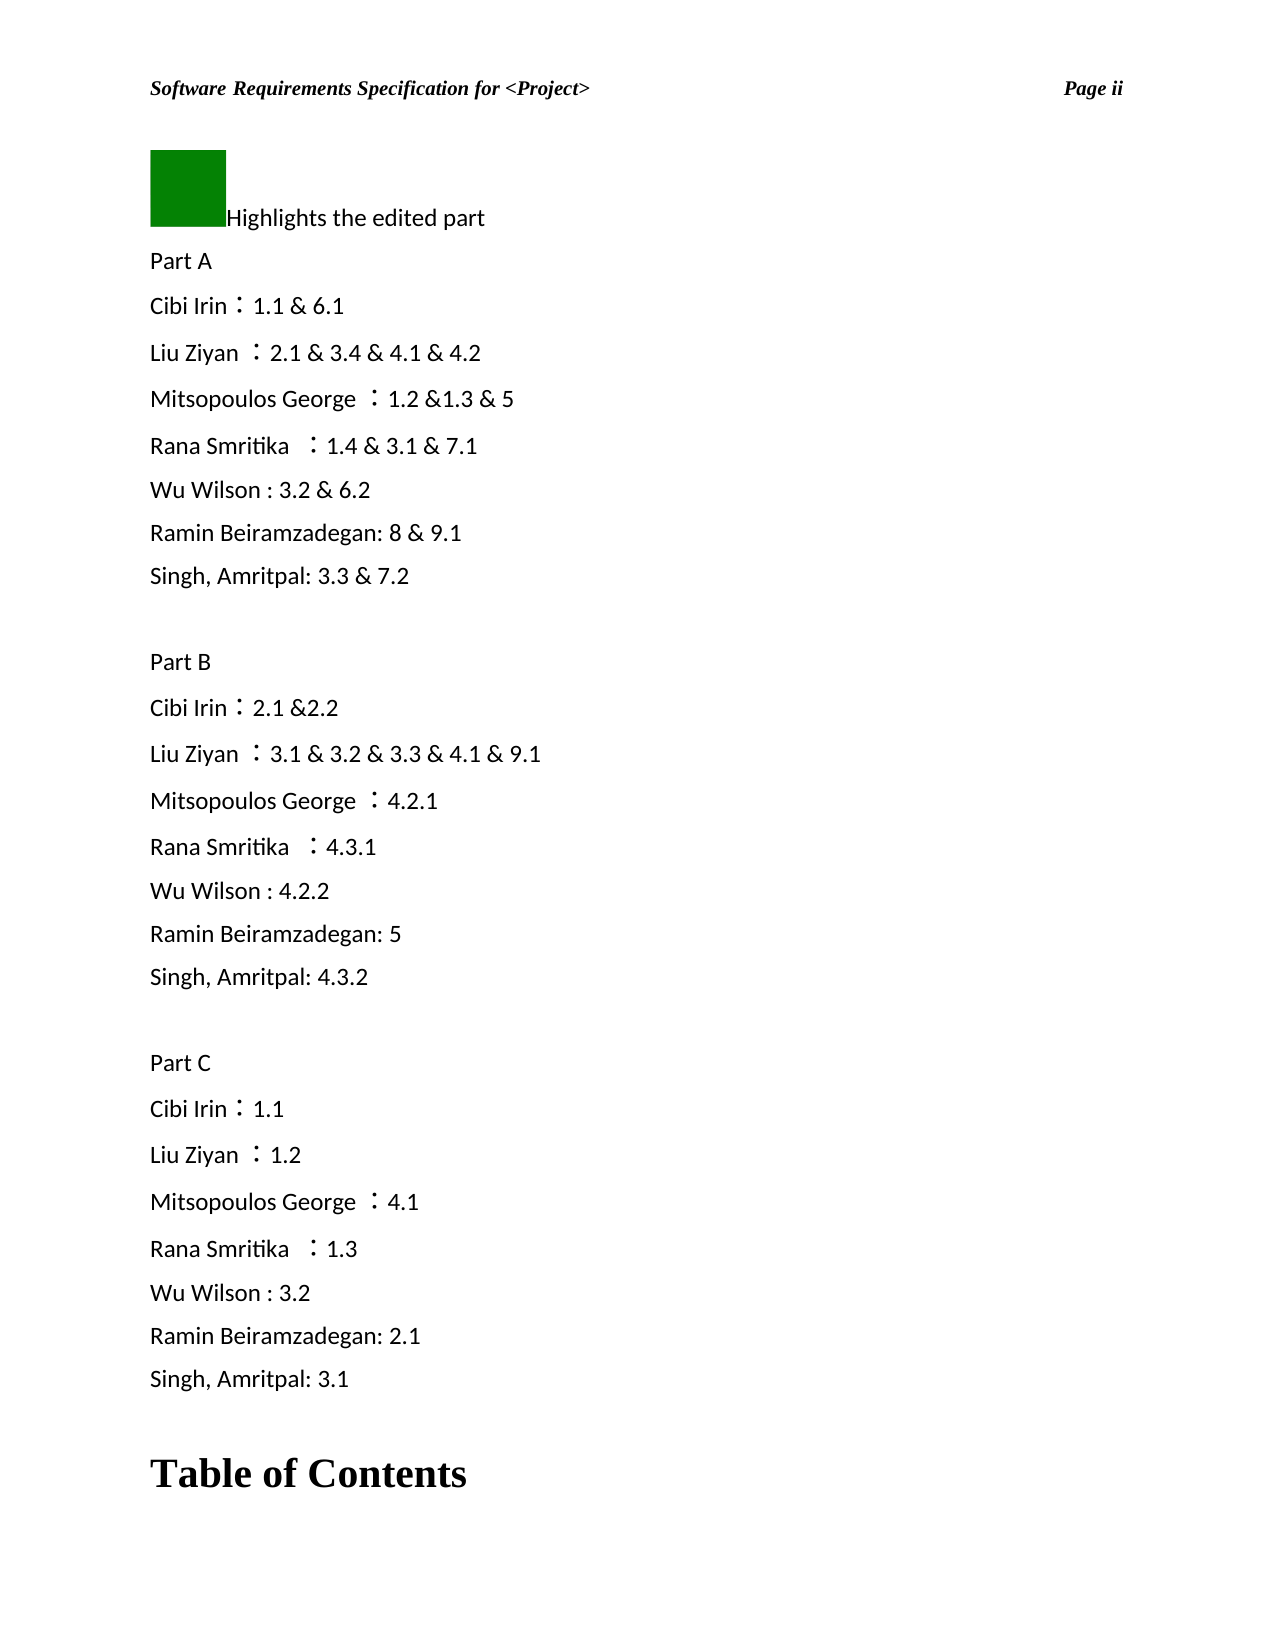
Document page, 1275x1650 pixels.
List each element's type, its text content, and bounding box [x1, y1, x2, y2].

picture [150, 150, 227, 227]
text Table of Contents [150, 1449, 1125, 1497]
title Singh, Amritpal: 3.3 & 7.2 [150, 560, 1125, 591]
title Liu Ziyan ：2.1 & 3.4 & 4.1 & 4.2 [150, 334, 1125, 368]
title Rana Smritika ：4.3.1 [150, 829, 1125, 863]
title Singh, Amritpal: 3.1 [150, 1363, 1125, 1393]
title Ramin Beiramzadegan: 5 [150, 918, 1125, 949]
title Mitsopoulos George ：4.1 [150, 1184, 1125, 1218]
title Singh, Amritpal: 4.3.2 [150, 962, 1125, 992]
title Mitsopoulos George ：1.2 &1.3 & 5 [150, 381, 1125, 415]
title Wu Wilson : 3.2 & 6.2 [150, 474, 1125, 505]
title Rana Smritika ：1.4 & 3.1 & 7.1 [150, 428, 1125, 462]
title Mitsopoulos George ：4.2.1 [150, 782, 1125, 816]
title Ramin Beiramzadegan: 2.1 [150, 1320, 1125, 1350]
title Part B [150, 646, 1125, 677]
title Wu Wilson : 3.2 [150, 1277, 1125, 1307]
title Part A [150, 245, 1125, 275]
title Cibi Irin：2.1 &2.2 [150, 689, 1125, 723]
title Rana Smritika ：1.3 [150, 1230, 1125, 1264]
title Cibi Irin：1.1 & 6.1 [150, 288, 1125, 322]
title Part C [150, 1048, 1125, 1078]
title Wu Wilson : 4.2.2 [150, 876, 1125, 906]
title Liu Ziyan ：1.2 [150, 1137, 1125, 1171]
title Liu Ziyan ：3.1 & 3.2 & 3.3 & 4.1 & 9.1 [150, 736, 1125, 770]
title Ramin Beiramzadegan: 8 & 9.1 [150, 517, 1125, 548]
title Cibi Irin：1.1 [150, 1091, 1125, 1125]
title Highlights the edited part [150, 150, 1125, 232]
